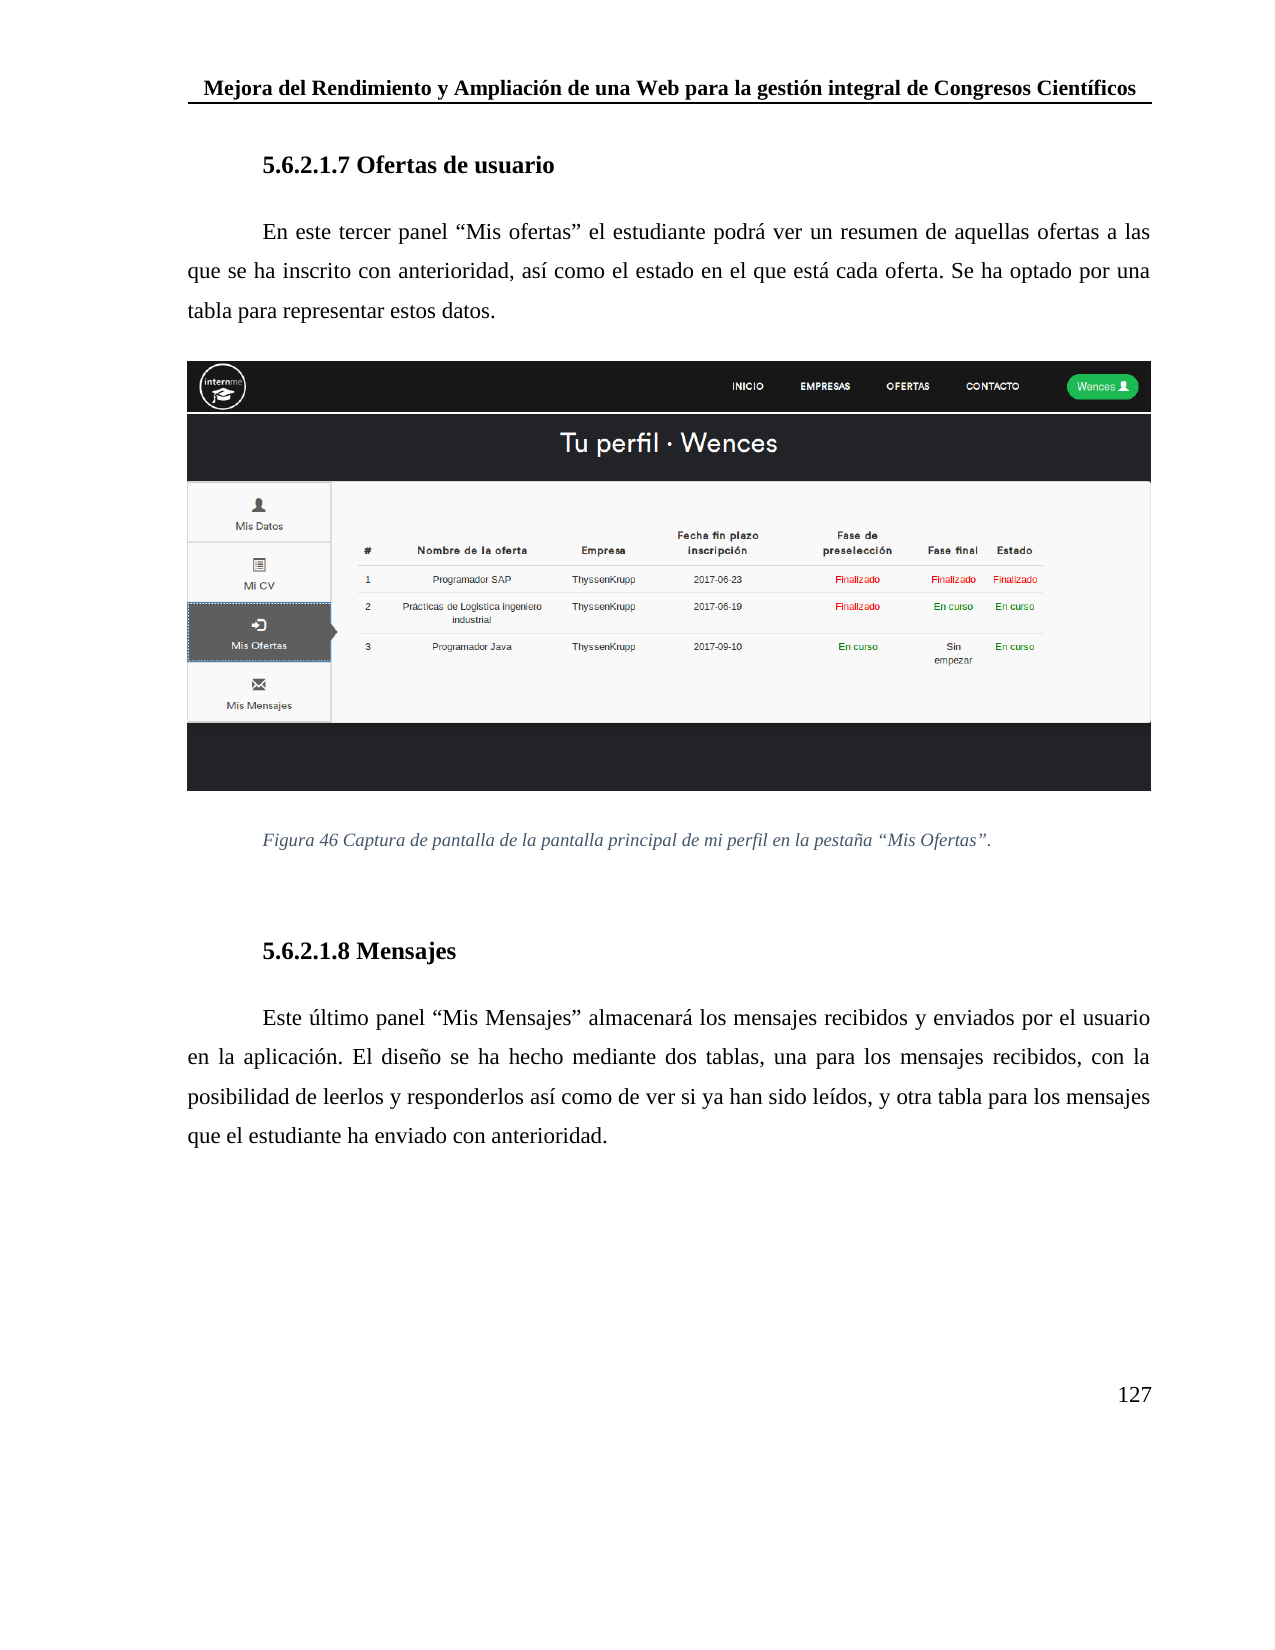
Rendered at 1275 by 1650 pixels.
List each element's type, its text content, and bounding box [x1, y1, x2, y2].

subtitle 5.6.2.1.8 Mensajes [187, 936, 1152, 964]
text En este tercer panel “Mis ofertas” el estudiante podrá ver un resumen de aquellas ofertas a las que se ha inscrito con anterioridad, así como el estado en el que está cada oferta. Se ha optado por una tabla para representar estos datos. [187, 218, 1152, 323]
picture [187, 361, 1151, 791]
text Este último panel “Mis Mensajes” almacenará los mensajes recibidos y enviados por el usuario en la aplicación. El diseño se ha hecho mediante dos tablas, una para los mensajes recibidos, con la posibilidad de leerlos y responderlos así como de ver si ya han sido leídos, y otra tabla para los mensajes que el estudiante ha enviado con anterioridad. [187, 1004, 1152, 1149]
subtitle 5.6.2.1.7 Ofertas de usuario [187, 150, 1152, 179]
